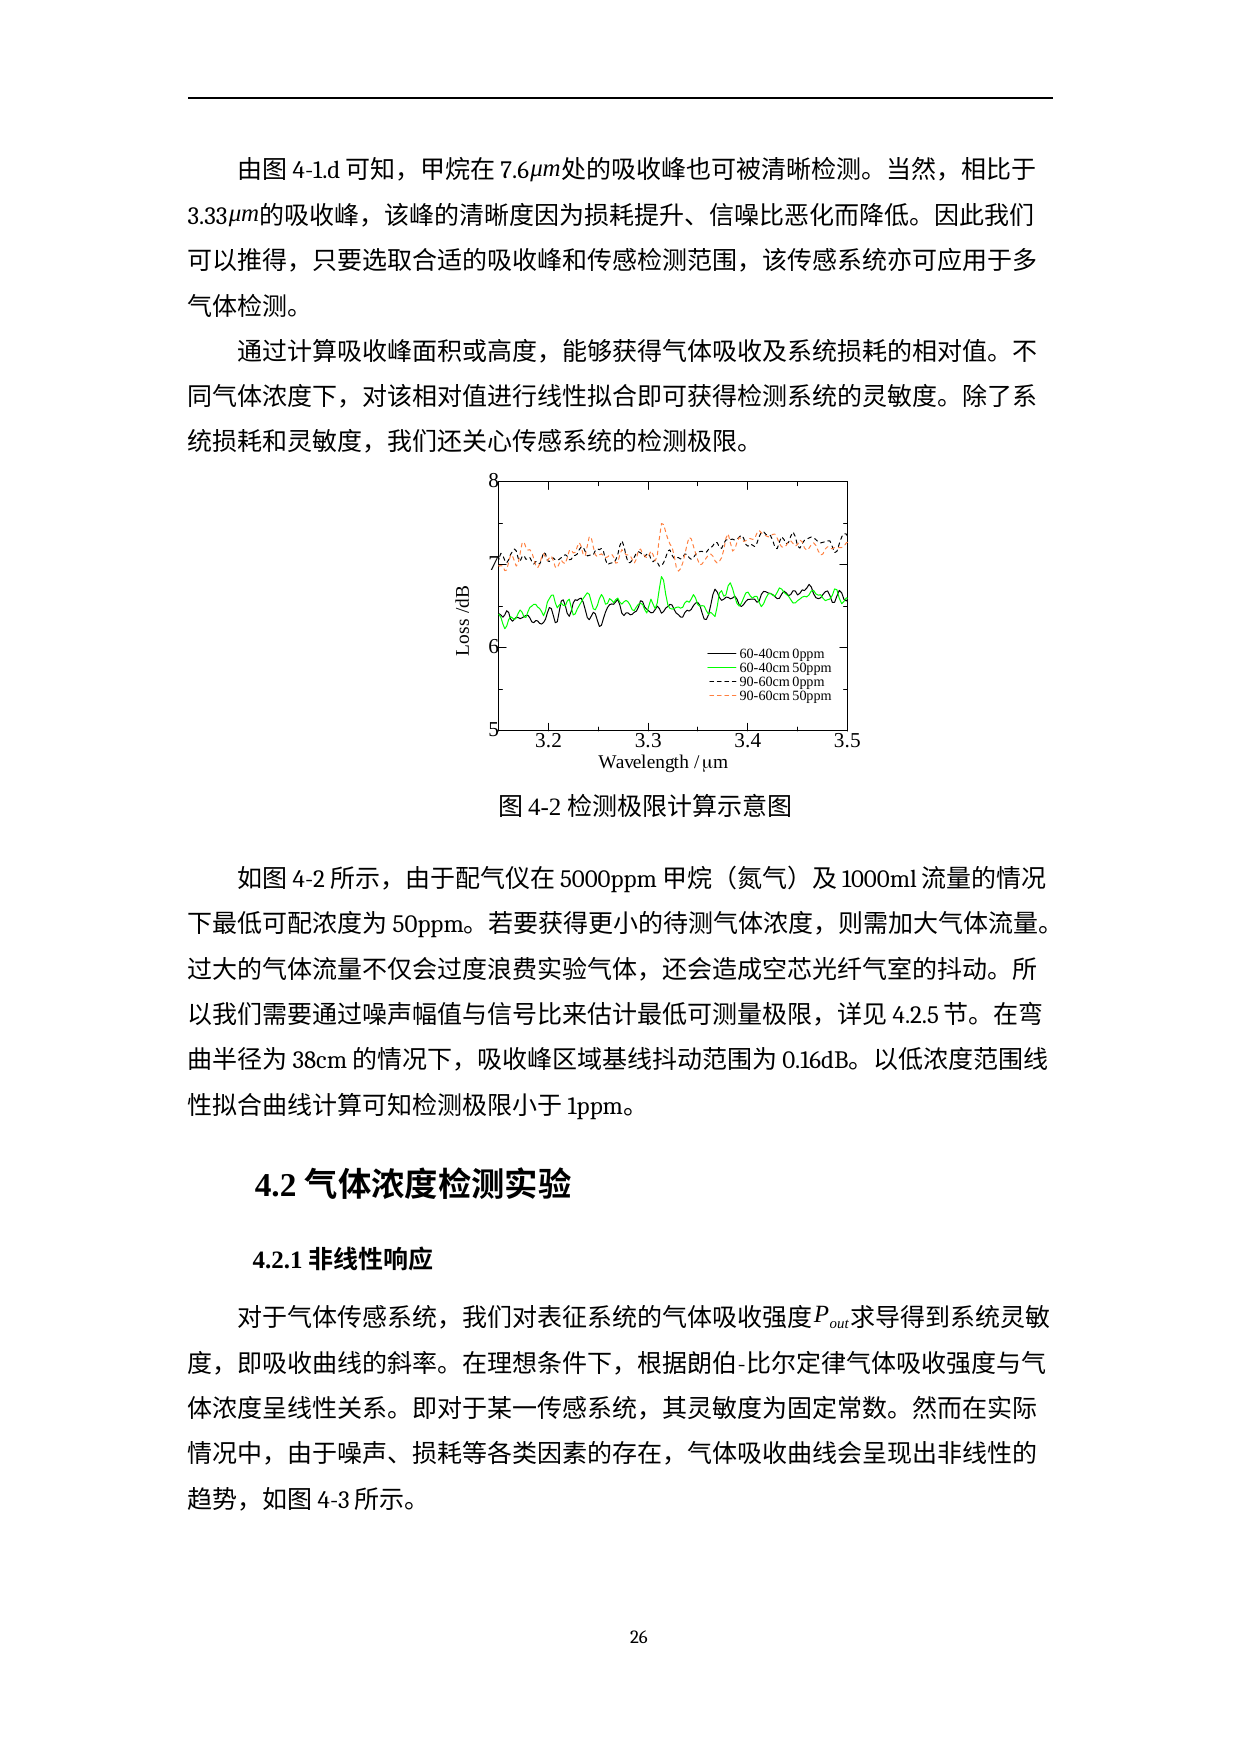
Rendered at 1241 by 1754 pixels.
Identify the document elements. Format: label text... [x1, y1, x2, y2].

text 由图4-1.d可知，甲烷在7.6处的吸收峰也可被清晰检测。当然，相比于3.33的吸收峰，该峰的清晰度因为损耗提升、信噪比恶化而降低。因此我们可以推得，只要选取合适的吸收峰和传感检测范围，该传感系统亦可应用于多气体检测。 [187, 150, 1053, 322]
text 对于气体传感系统，我们对表征系统的气体吸收强度求导得到系统灵敏度，即吸收曲线的斜率。在理想条件下，根据朗伯-比尔定律气体吸收强度与气体浓度呈线性关系。即对于某一传感系统，其灵敏度为固定常数。然而在实际情况中，由于噪声、损耗等各类因素的存在，气体吸收曲线会呈现出非线性的趋势，如图4-3所示。 [187, 1298, 1053, 1515]
text 图4-2 检测极限计算示意图 [187, 786, 1053, 822]
text 通过计算吸收峰面积或高度，能够获得气体吸收及系统损耗的相对值。不同气体浓度下，对该相对值进行线性拟合即可获得检测系统的灵敏度。除了系统损耗和灵敏度，我们还关心传感系统的检测极限。 [187, 331, 1053, 458]
subtitle 4.2.1 非线性响应 [202, 1240, 1053, 1276]
subtitle 4.2 气体浓度检测实验 [187, 1157, 1053, 1206]
text 如图4-2所示，由于配气仪在5000ppm甲烷（氮气）及1000ml流量的情况下最低可配浓度为50ppm。若要获得更小的待测气体浓度，则需加大气体流量。过大的气体流量不仅会过度浪费实验气体，还会造成空芯光纤气室的抖动。所以我们需要通过噪声幅值与信号比来估计最低可测量极限，详见4.2.5节。在弯曲半径为38cm的情况下，吸收峰区域基线抖动范围为0.16dB。以低浓度范围线性拟合曲线计算可知检测极限小于1ppm。 [187, 858, 1053, 1121]
